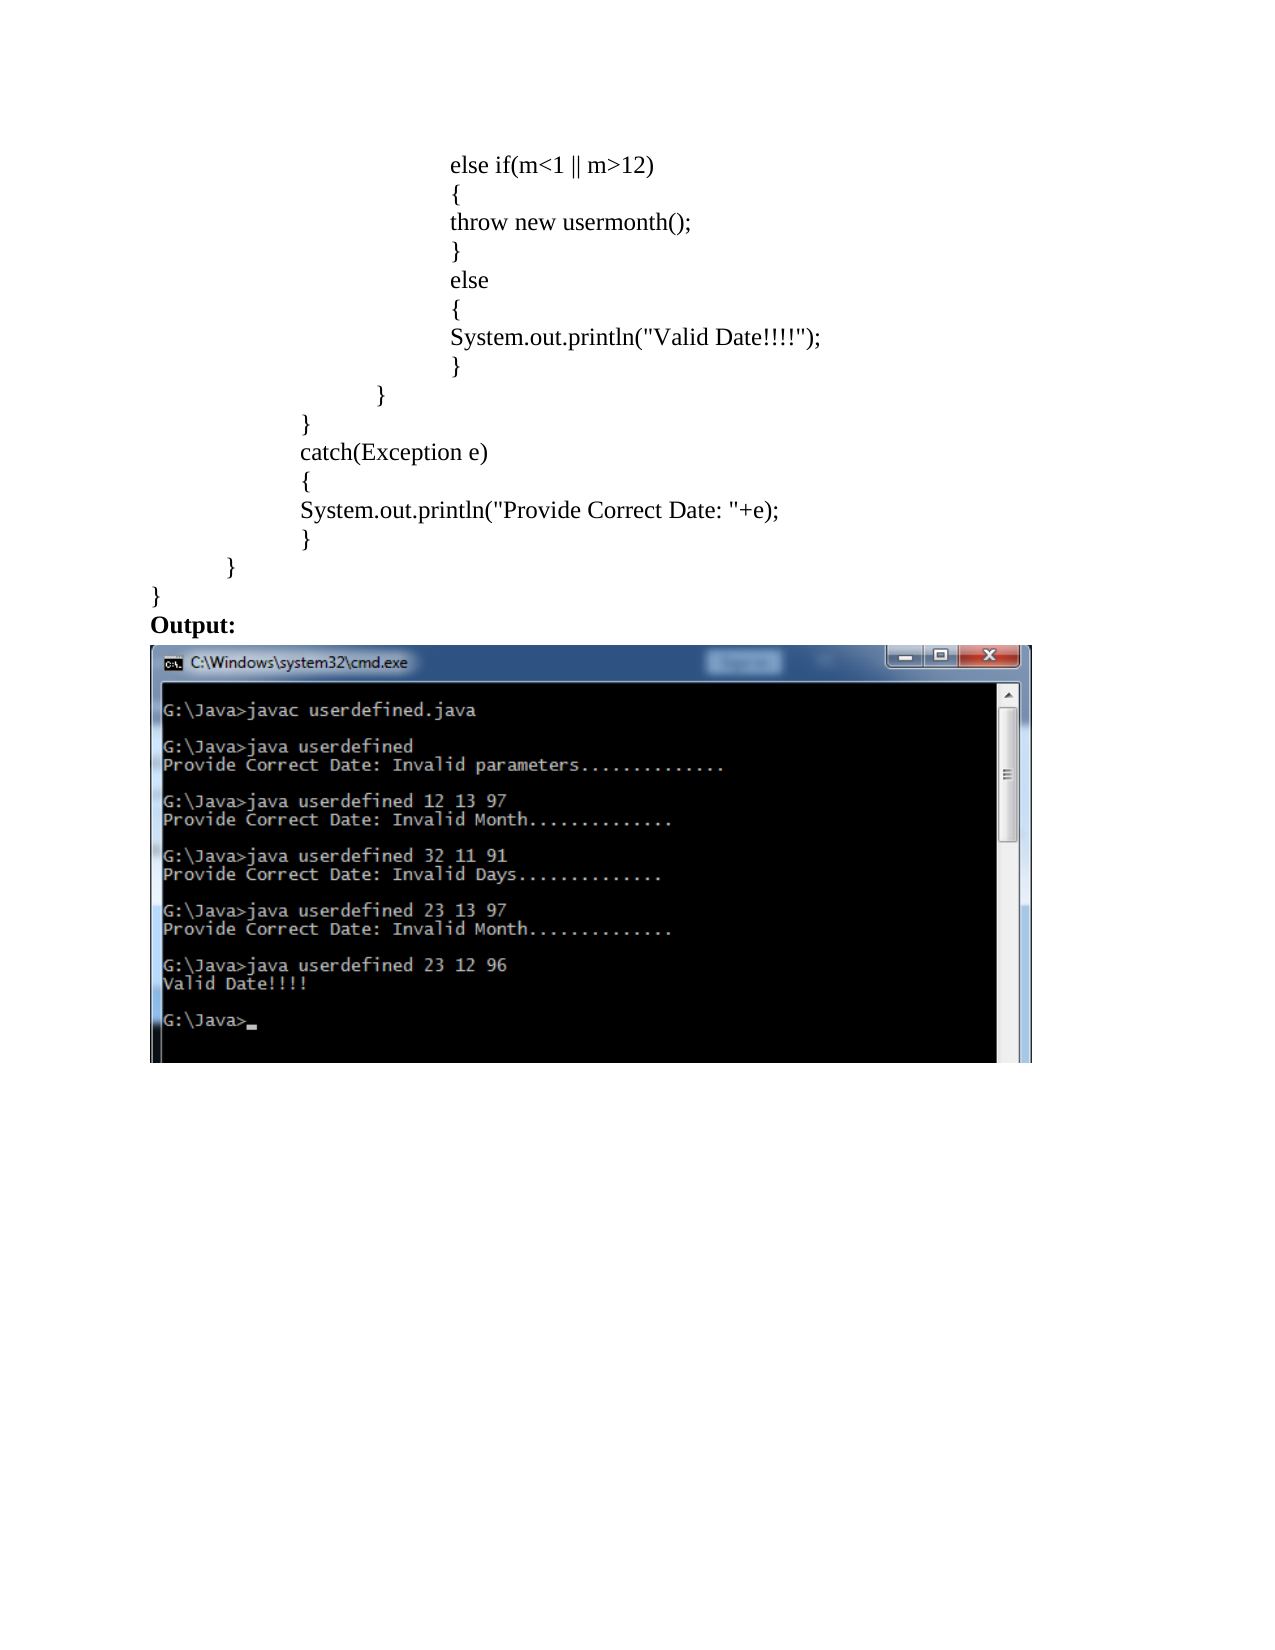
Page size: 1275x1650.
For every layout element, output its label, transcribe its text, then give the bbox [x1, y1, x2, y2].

text System.out.println("Valid Date!!!!"); [150, 322, 1125, 351]
text else if(m<1 || m>12) [150, 150, 1125, 179]
text else [150, 265, 1125, 294]
text System.out.println("Provide Correct Date: "+e); [150, 495, 1125, 524]
text { [150, 294, 1125, 322]
text } [150, 236, 1125, 265]
text } [150, 524, 1125, 552]
text } [150, 351, 1125, 380]
picture [150, 645, 1032, 1063]
text } [150, 581, 1125, 610]
text } [150, 409, 1125, 437]
text throw new usermonth(); [150, 207, 1125, 236]
text } [150, 552, 1125, 581]
text { [150, 179, 1125, 207]
text catch(Exception e) [150, 437, 1125, 466]
text { [150, 466, 1125, 495]
text Output: [150, 610, 1125, 639]
text } [150, 380, 1125, 409]
